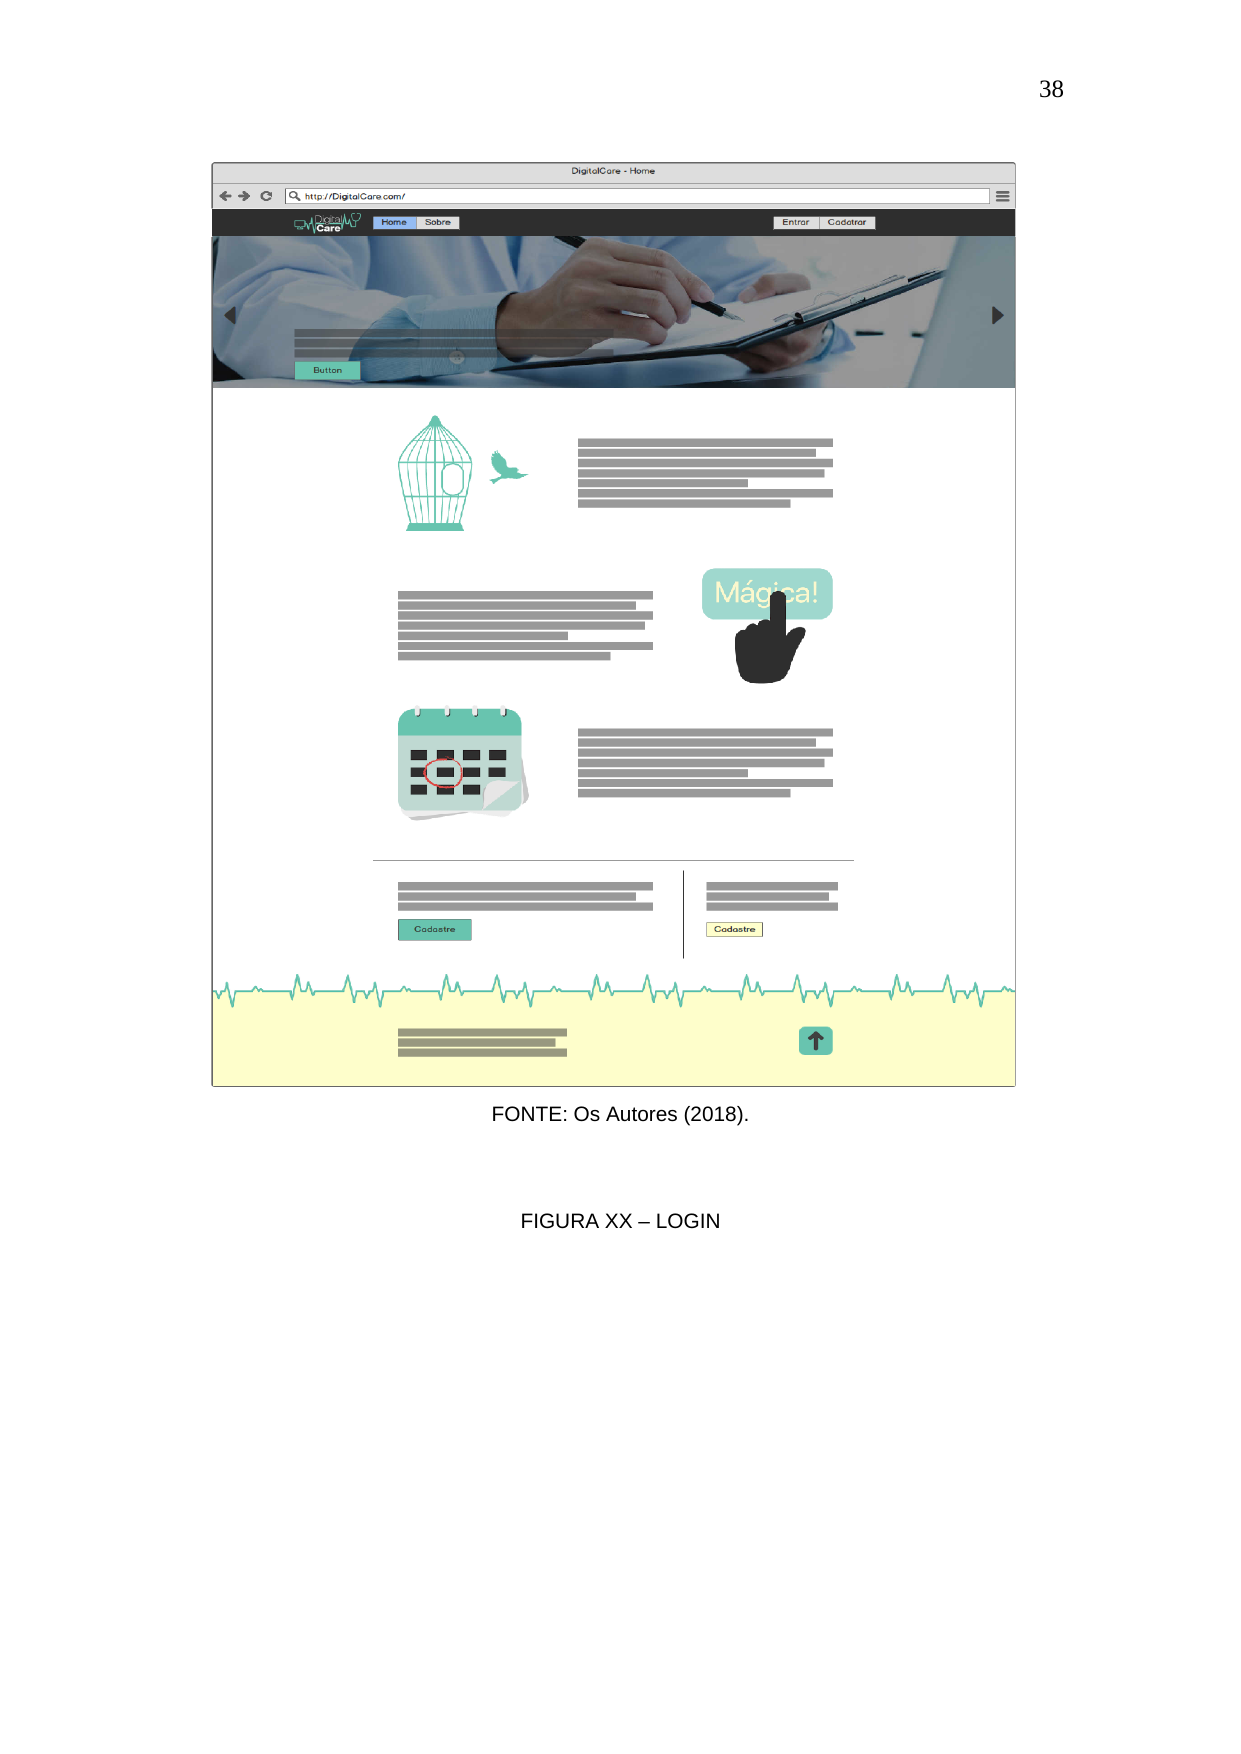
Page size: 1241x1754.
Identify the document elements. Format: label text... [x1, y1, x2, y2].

picture [211, 162, 1016, 1087]
text FIGURA XX – LOGIN [177, 1209, 1064, 1233]
text FONTE: Os Autores (2018). [177, 1101, 1064, 1125]
